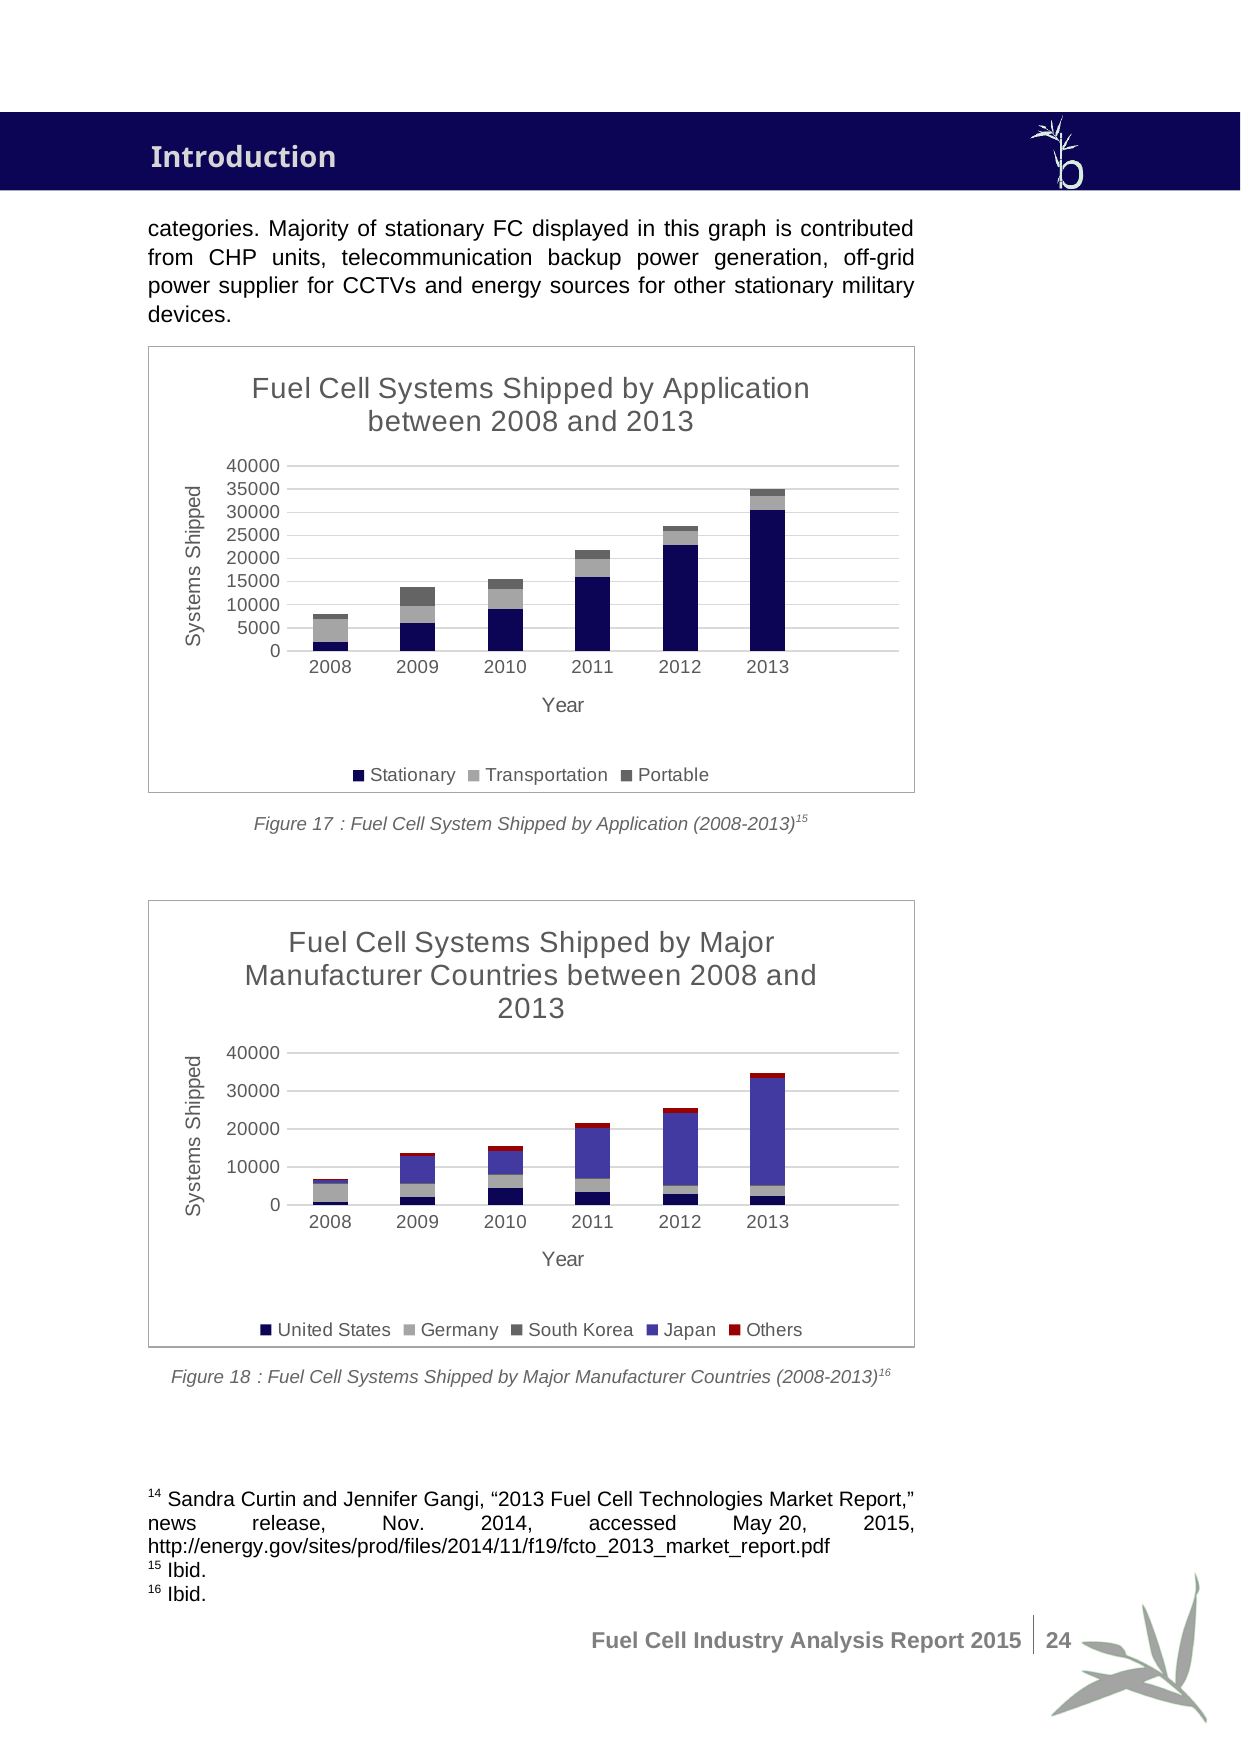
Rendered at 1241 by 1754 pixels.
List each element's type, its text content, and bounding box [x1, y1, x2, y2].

text Figure 17 : Fuel Cell System Shipped by Application (2008-2013) [148, 812, 915, 834]
text Figure 18 : Fuel Cell Systems Shipped by Major Manufacturer Countries (2008-2013) [148, 1366, 915, 1388]
picture [1034, 1572, 1218, 1744]
